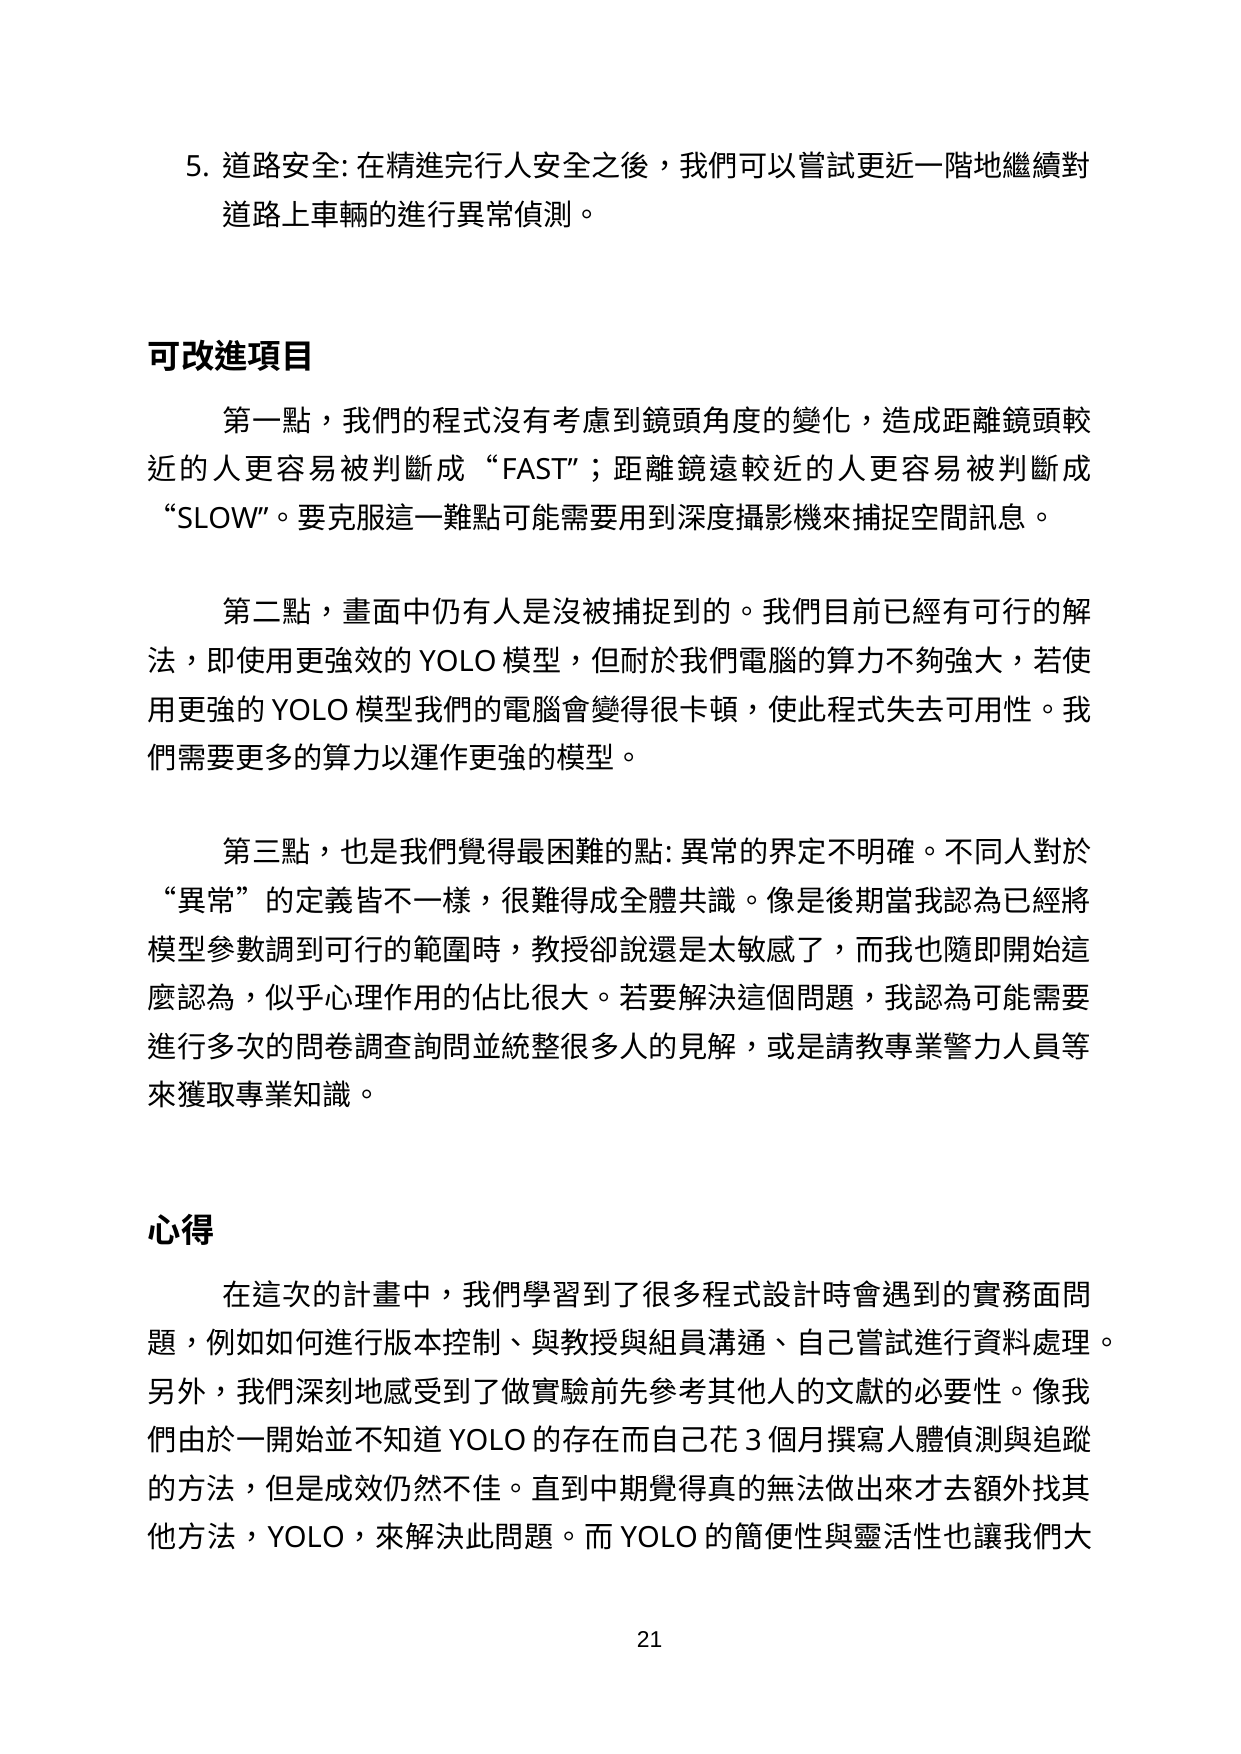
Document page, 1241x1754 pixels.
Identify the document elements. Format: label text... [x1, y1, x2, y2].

text 第一點，我們的程式沒有考慮到鏡頭角度的變化，造成距離鏡頭較近的人更容易被判斷成“FAST”；距離鏡遠較近的人更容易被判斷成 “SLOW”。要克服這一難點可能需要用到深度攝影機來捕捉空間訊息。 [148, 397, 1092, 537]
text 第二點，畫面中仍有人是沒被捕捉到的。我們目前已經有可行的解法，即使用更強效的YOLO模型，但耐於我們電腦的算力不夠強大，若使用更強的YOLO模型我們的電腦會變得很卡頓，使此程式失去可用性。我們需要更多的算力以運作更強的模型。 [148, 589, 1092, 777]
list 道路安全: 在精進完行人安全之後，我們可以嘗試更近一階地繼續對道路上車輛的進行異常偵測。 [185, 142, 1092, 233]
text 第三點，也是我們覺得最困難的點: 異常的界定不明確。不同人對於“異常”的定義皆不一樣，很難得成全體共識。像是後期當我認為已經將模型參數調到可行的範圍時，教授卻說還是太敏感了，而我也隨即開始這麼認為，似乎心理作用的佔比很大。若要解決這個問題，我認為可能需要進行多次的問卷調查詢問並統整很多人的見解，或是請教專業警力人員等來獲取專業知識。 [148, 829, 1092, 1114]
subtitle 可改進項目 [148, 329, 1092, 378]
subtitle 心得 [148, 1203, 1092, 1252]
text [148, 1271, 1092, 1556]
